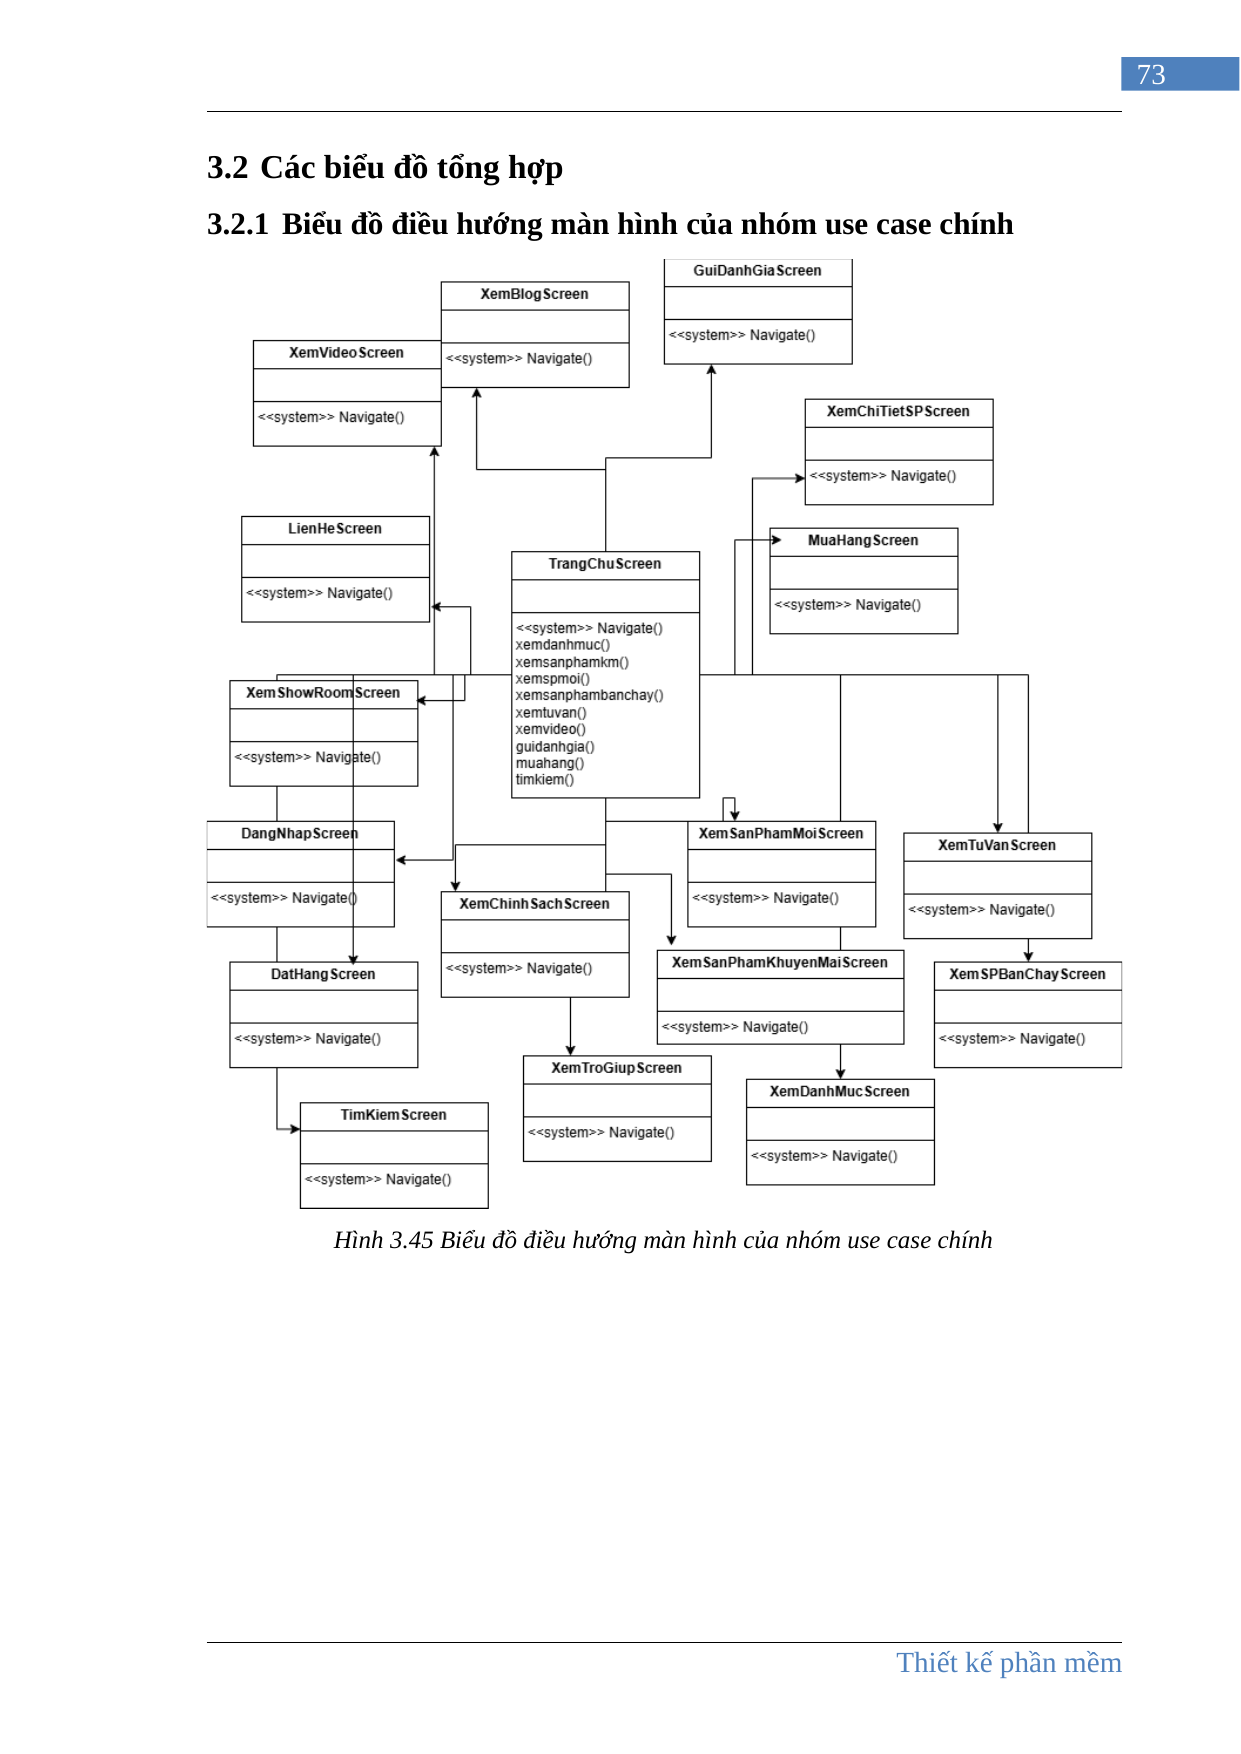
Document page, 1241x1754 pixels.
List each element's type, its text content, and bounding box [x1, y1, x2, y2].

picture [206, 259, 1123, 1209]
subtitle Các biểu đồ tổng hợp [207, 148, 1122, 186]
subtitle Biểu đồ điều hướng màn hình của nhóm use case chính [207, 205, 1122, 241]
